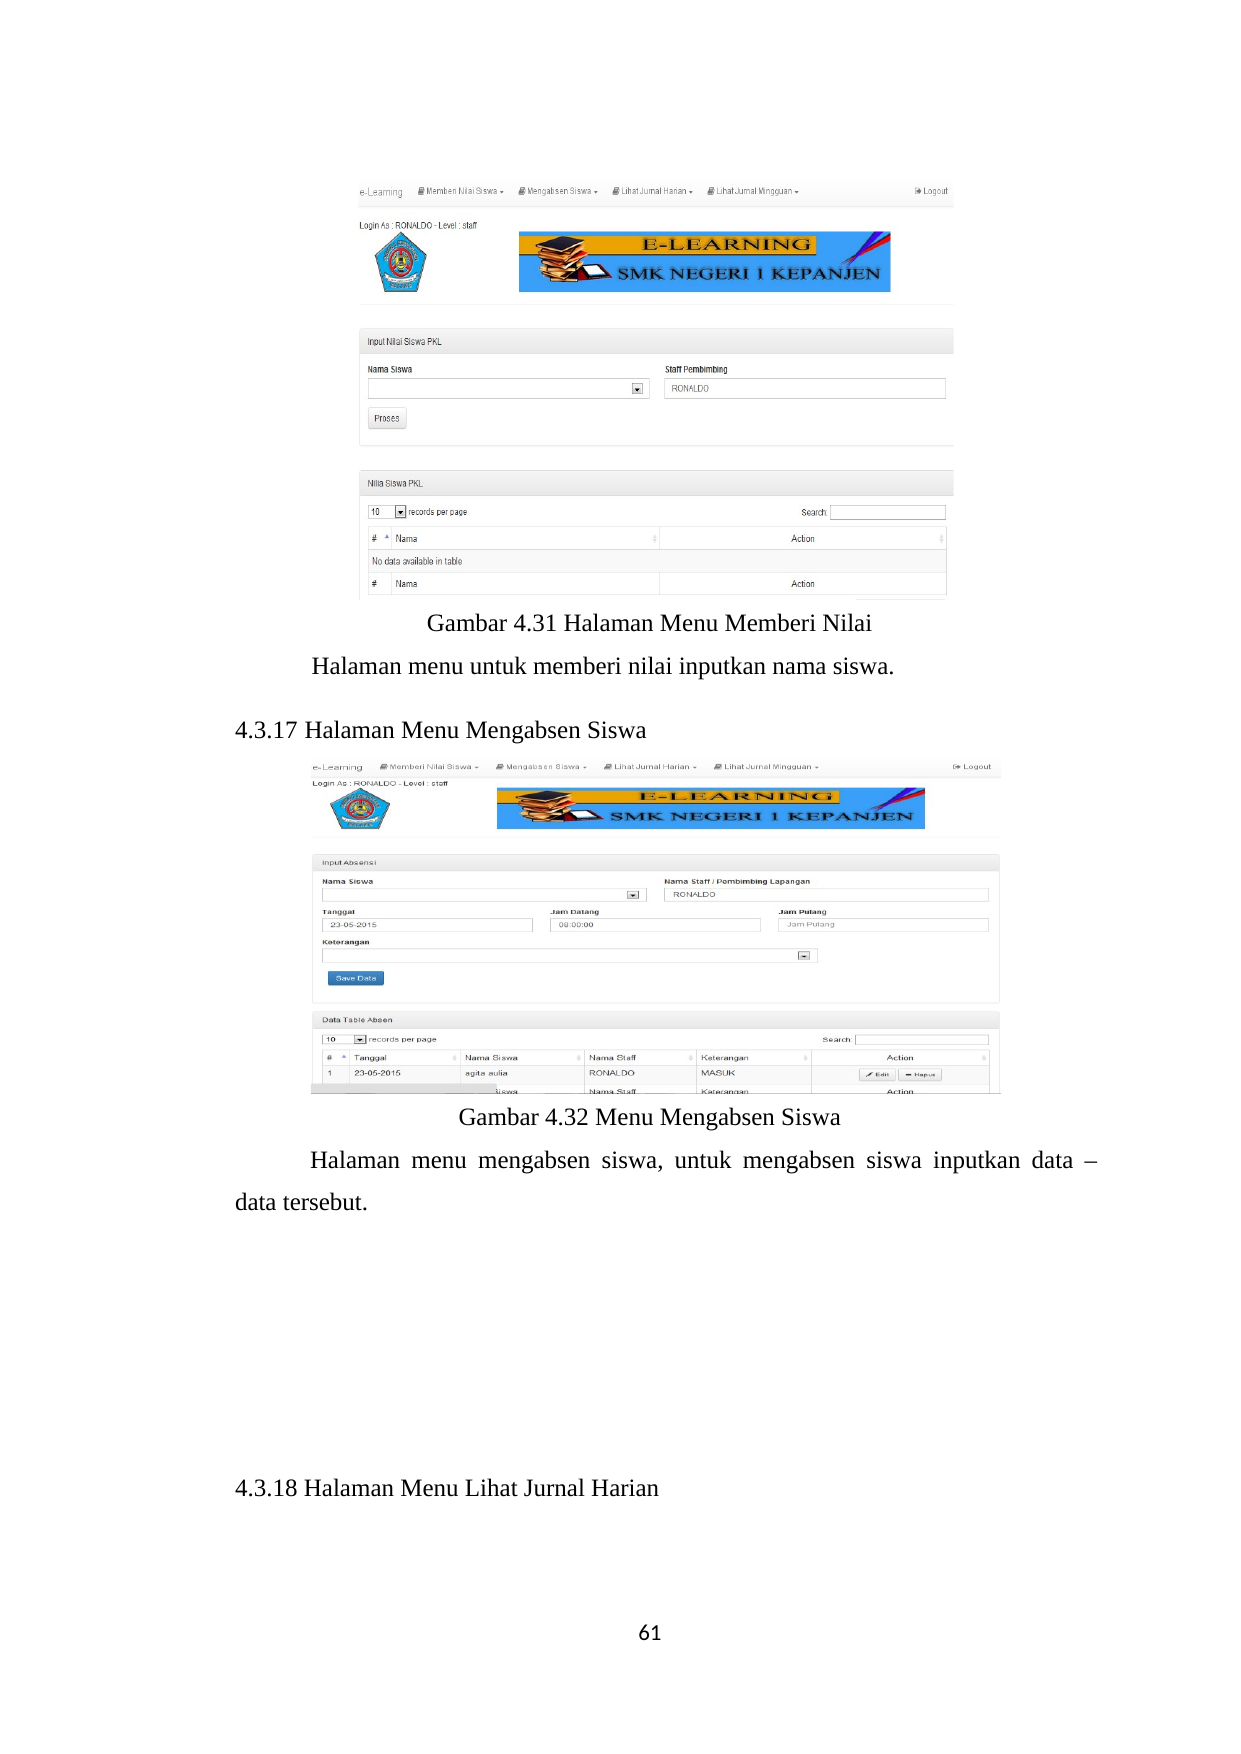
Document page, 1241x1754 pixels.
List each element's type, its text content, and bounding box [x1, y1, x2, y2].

text Gambar 4.32 Menu Mengabsen Siswa [304, 1102, 995, 1131]
picture [310, 758, 1002, 1094]
text 4.3.17 Halaman Menu Mengabsen Siswa [235, 715, 1098, 743]
text Halaman menu mengabsen siswa, untuk mengabsen siswa inputkan data – data tersebut. [235, 1145, 1098, 1216]
text Halaman menu untuk memberi nilai inputkan nama siswa. [311, 651, 1098, 680]
text Gambar 4.31 Halaman Menu Memberi Nilai [304, 608, 995, 637]
picture [358, 177, 954, 600]
text 4.3.18 Halaman Menu Lihat Jurnal Harian [235, 1473, 1098, 1502]
